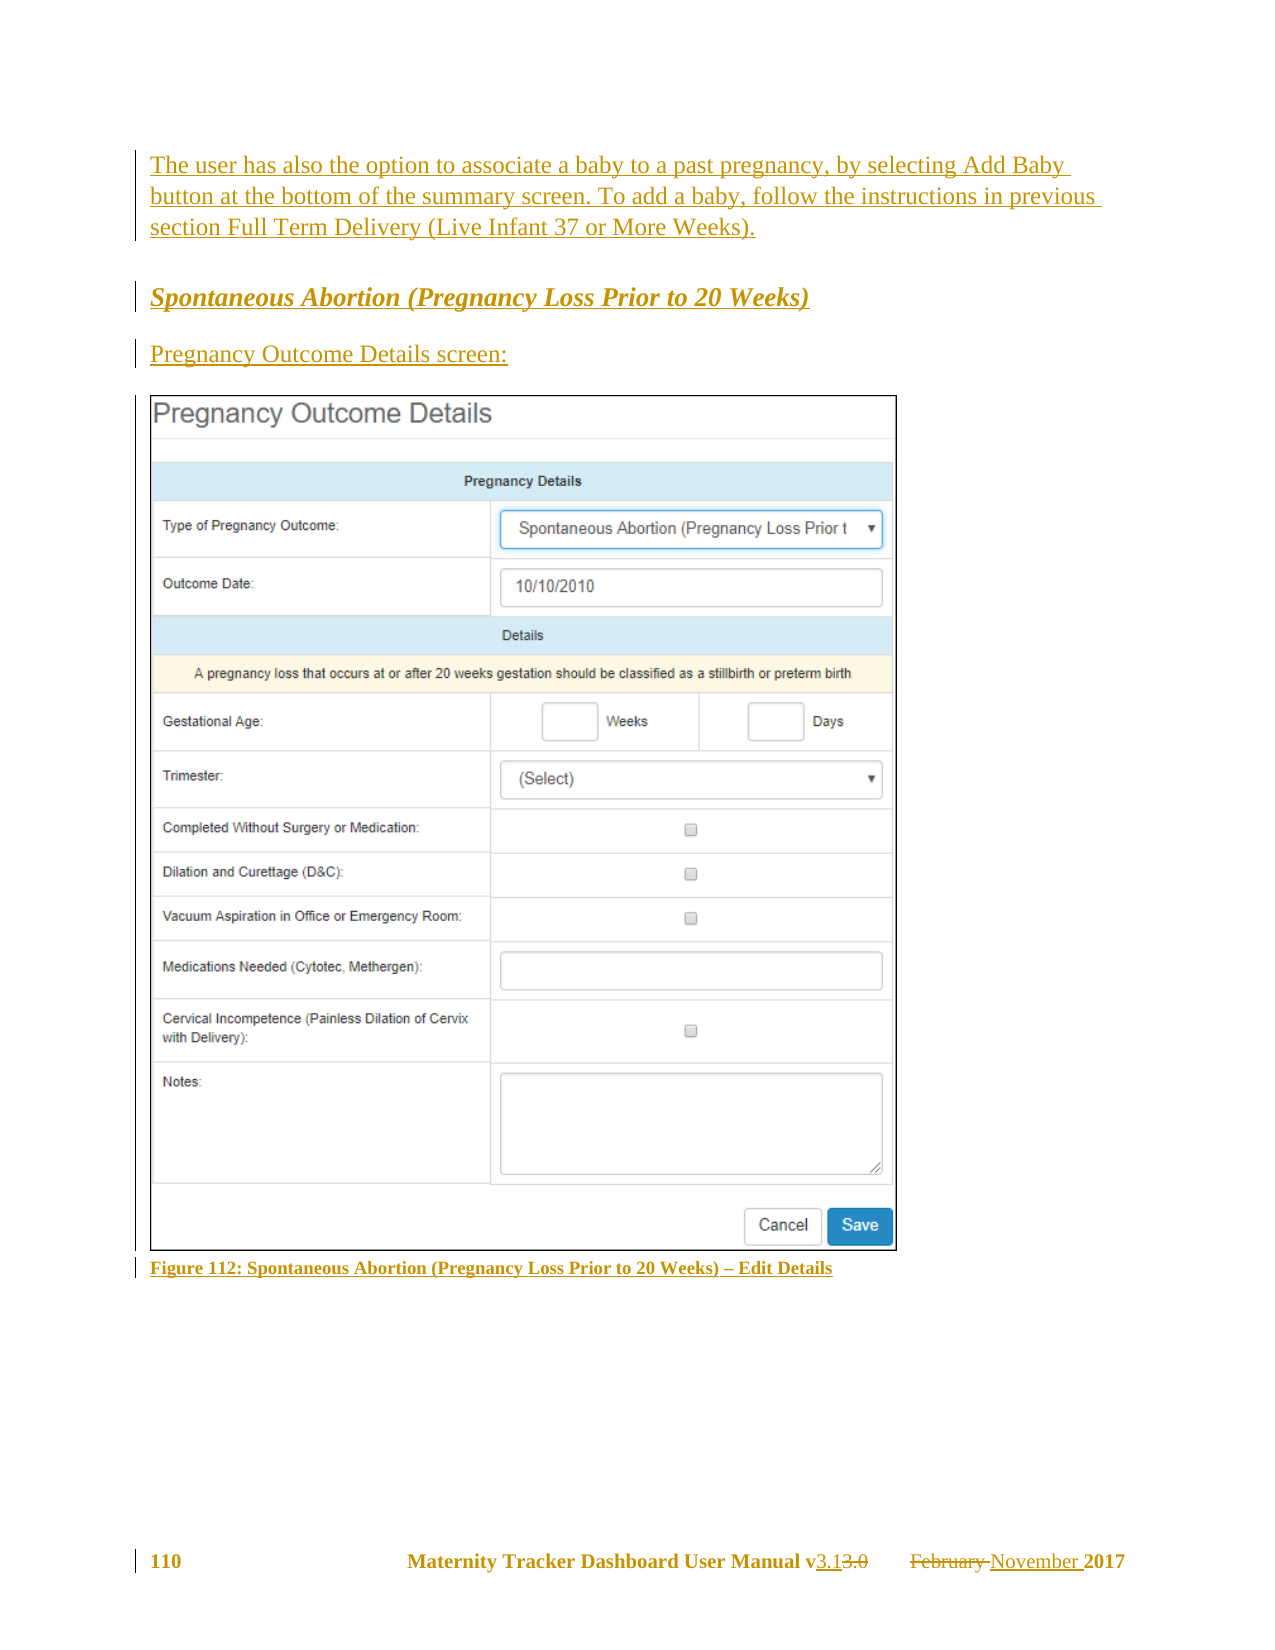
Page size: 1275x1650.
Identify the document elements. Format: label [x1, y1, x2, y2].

picture [150, 395, 897, 1251]
